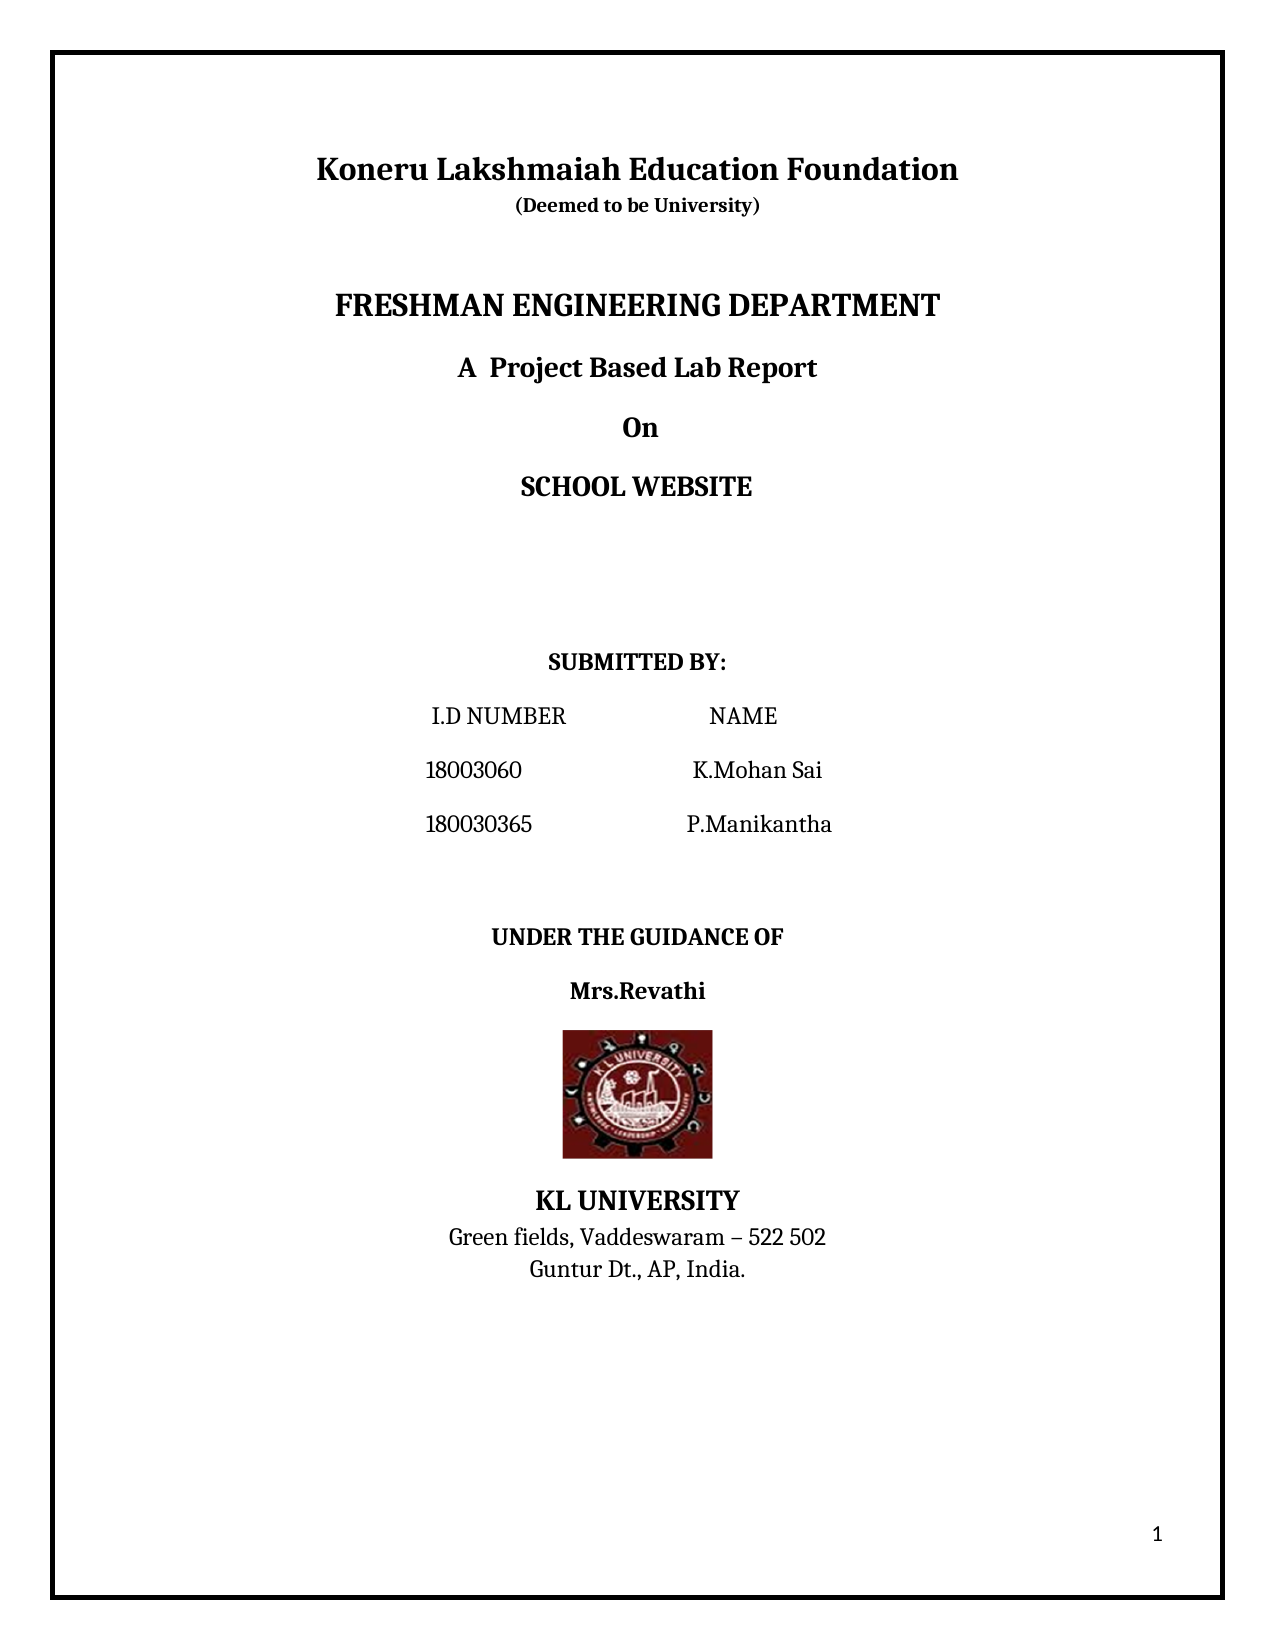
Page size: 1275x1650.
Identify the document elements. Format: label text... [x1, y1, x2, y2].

text A Project Based Lab Report [112, 351, 1162, 385]
text UNDER THE GUIDANCE OF [112, 923, 1162, 952]
text I.D NUMBER NAME [112, 702, 1162, 731]
text Green fields, Vaddeswaram – 522 502 [112, 1222, 1162, 1251]
text On [112, 411, 1162, 444]
text KL UNIVERSITY [112, 1184, 1162, 1217]
text Guntur Dt., AP, India. [112, 1255, 1162, 1284]
text FRESHMAN ENGINEERING DEPARTMENT [112, 286, 1162, 325]
text Mrs.Revathi [112, 977, 1162, 1006]
text 18003060 K.Mohan Sai [112, 756, 1162, 785]
text Koneru Lakshmaiah Education Foundation [112, 150, 1162, 188]
picture [562, 1030, 713, 1159]
text (Deemed to be University) [112, 194, 1162, 218]
text SUBMITTED BY: [112, 648, 1162, 677]
text 180030365 P.Manikantha [112, 810, 1162, 838]
text SCHOOL WEBSITE [112, 470, 1162, 504]
